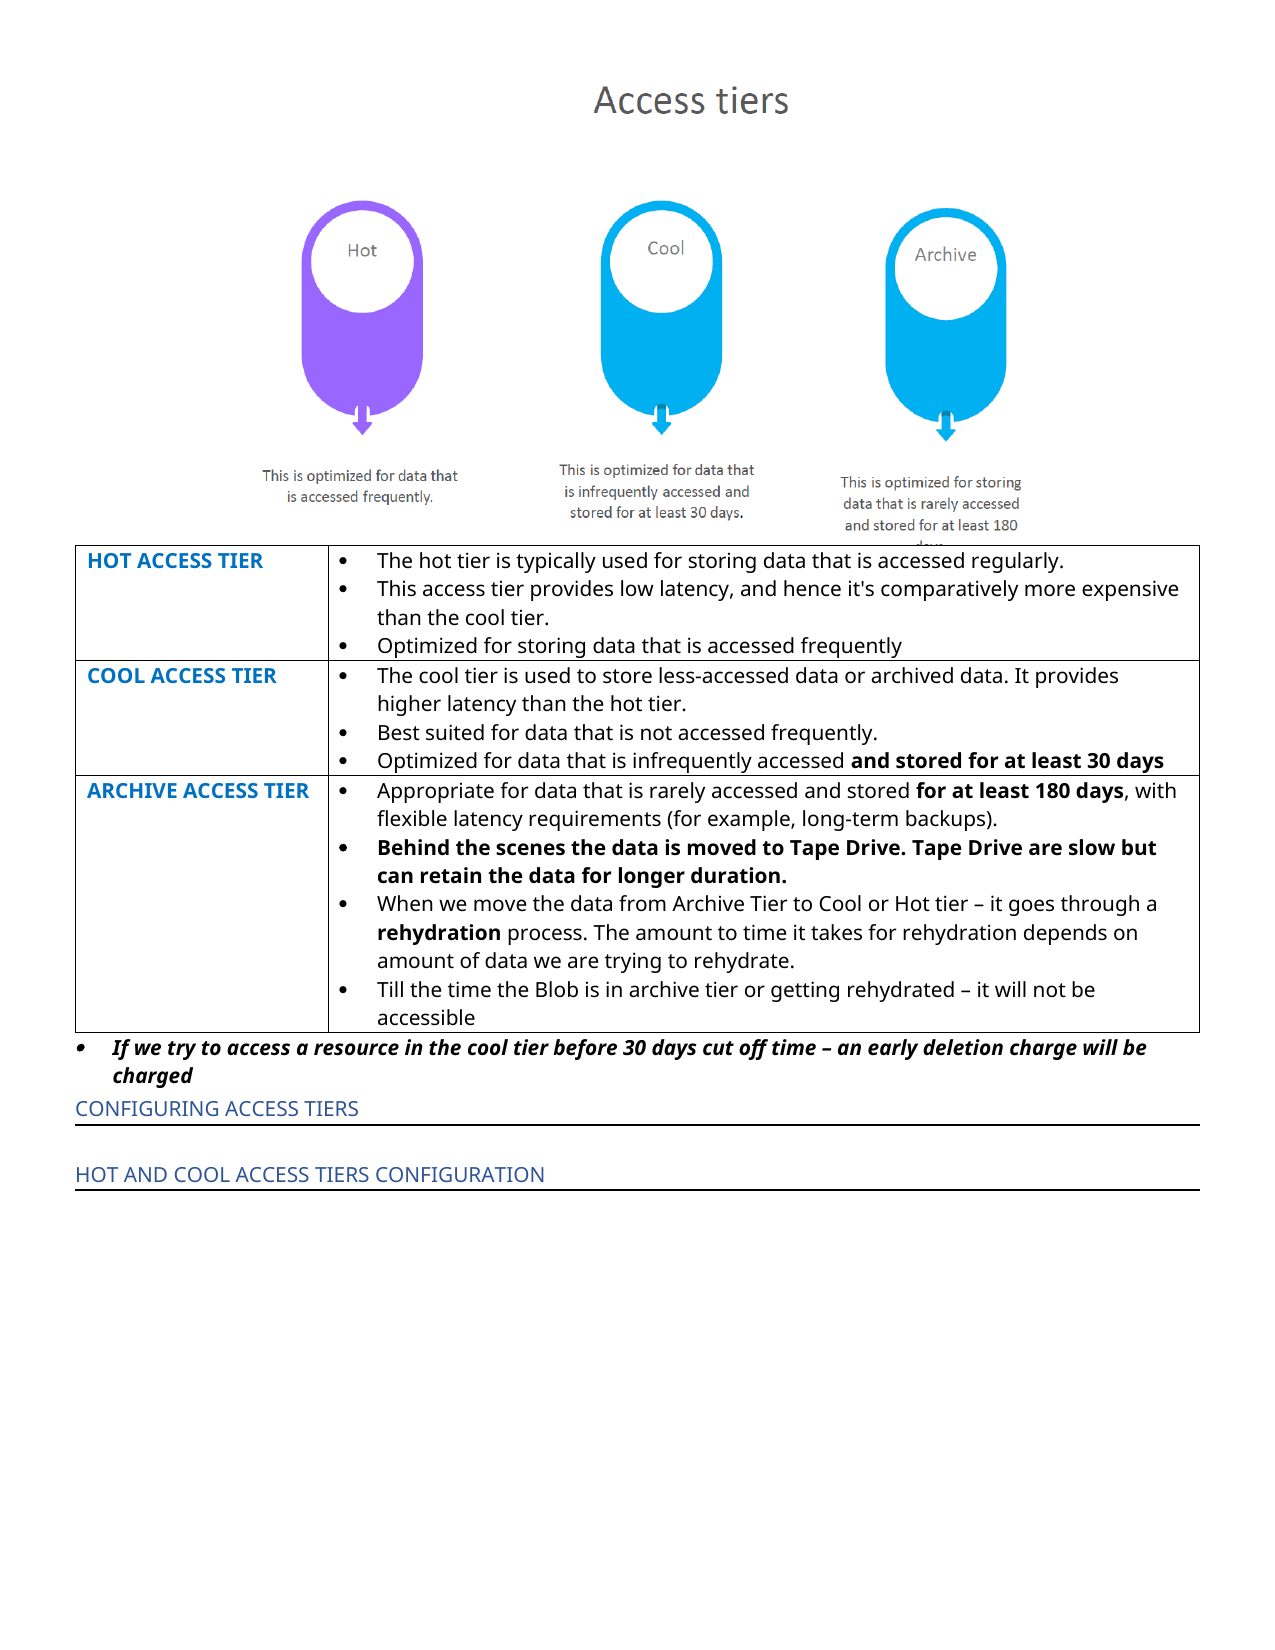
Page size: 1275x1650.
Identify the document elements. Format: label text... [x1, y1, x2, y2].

table_cell Appropriate for data that is rarely accessed and stored for at least 180 days, with flexible latency requirements (for example, long-term backups). Behind the scenes the data is moved to Tape Drive. Tape Drive are slow but can retain the data for longer duration. When we move the data from Archive Tier to Cool or Hot tier – it goes through a rehydration process. The amount to time it takes for rehydration depends on amount of data we are trying to rehydrate. Till the time the Blob is in archive tier or getting rehydrated – it will not be accessible [329, 776, 1199, 1032]
subtitle HOT AND COOL ACCESS TIERS CONFIGURATION [75, 1161, 1200, 1189]
picture [249, 75, 1026, 545]
table_cell ARCHIVE ACCESS TIER [76, 776, 328, 1032]
list If we try to access a resource in the cool tier before 30 days cut off time – an early deletion charge will be charged [193, 1033, 1200, 1089]
table_cell COOL ACCESS TIER [76, 661, 328, 775]
table_header HOT ACCESS TIER [76, 546, 328, 660]
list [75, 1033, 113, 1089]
table_cell The cool tier is used to store less-accessed data or archived data. It provides higher latency than the hot tier. Best suited for data that is not accessed frequently. Optimized for data that is infrequently accessed and stored for at least 30 days [329, 661, 1199, 775]
subtitle CONFIGURING ACCESS TIERS [75, 1094, 1200, 1124]
table_header The hot tier is typically used for storing data that is accessed regularly. This access tier provides low latency, and hence it's comparatively more expensive than the cool tier. Optimized for storing data that is accessed frequently [329, 546, 1199, 660]
